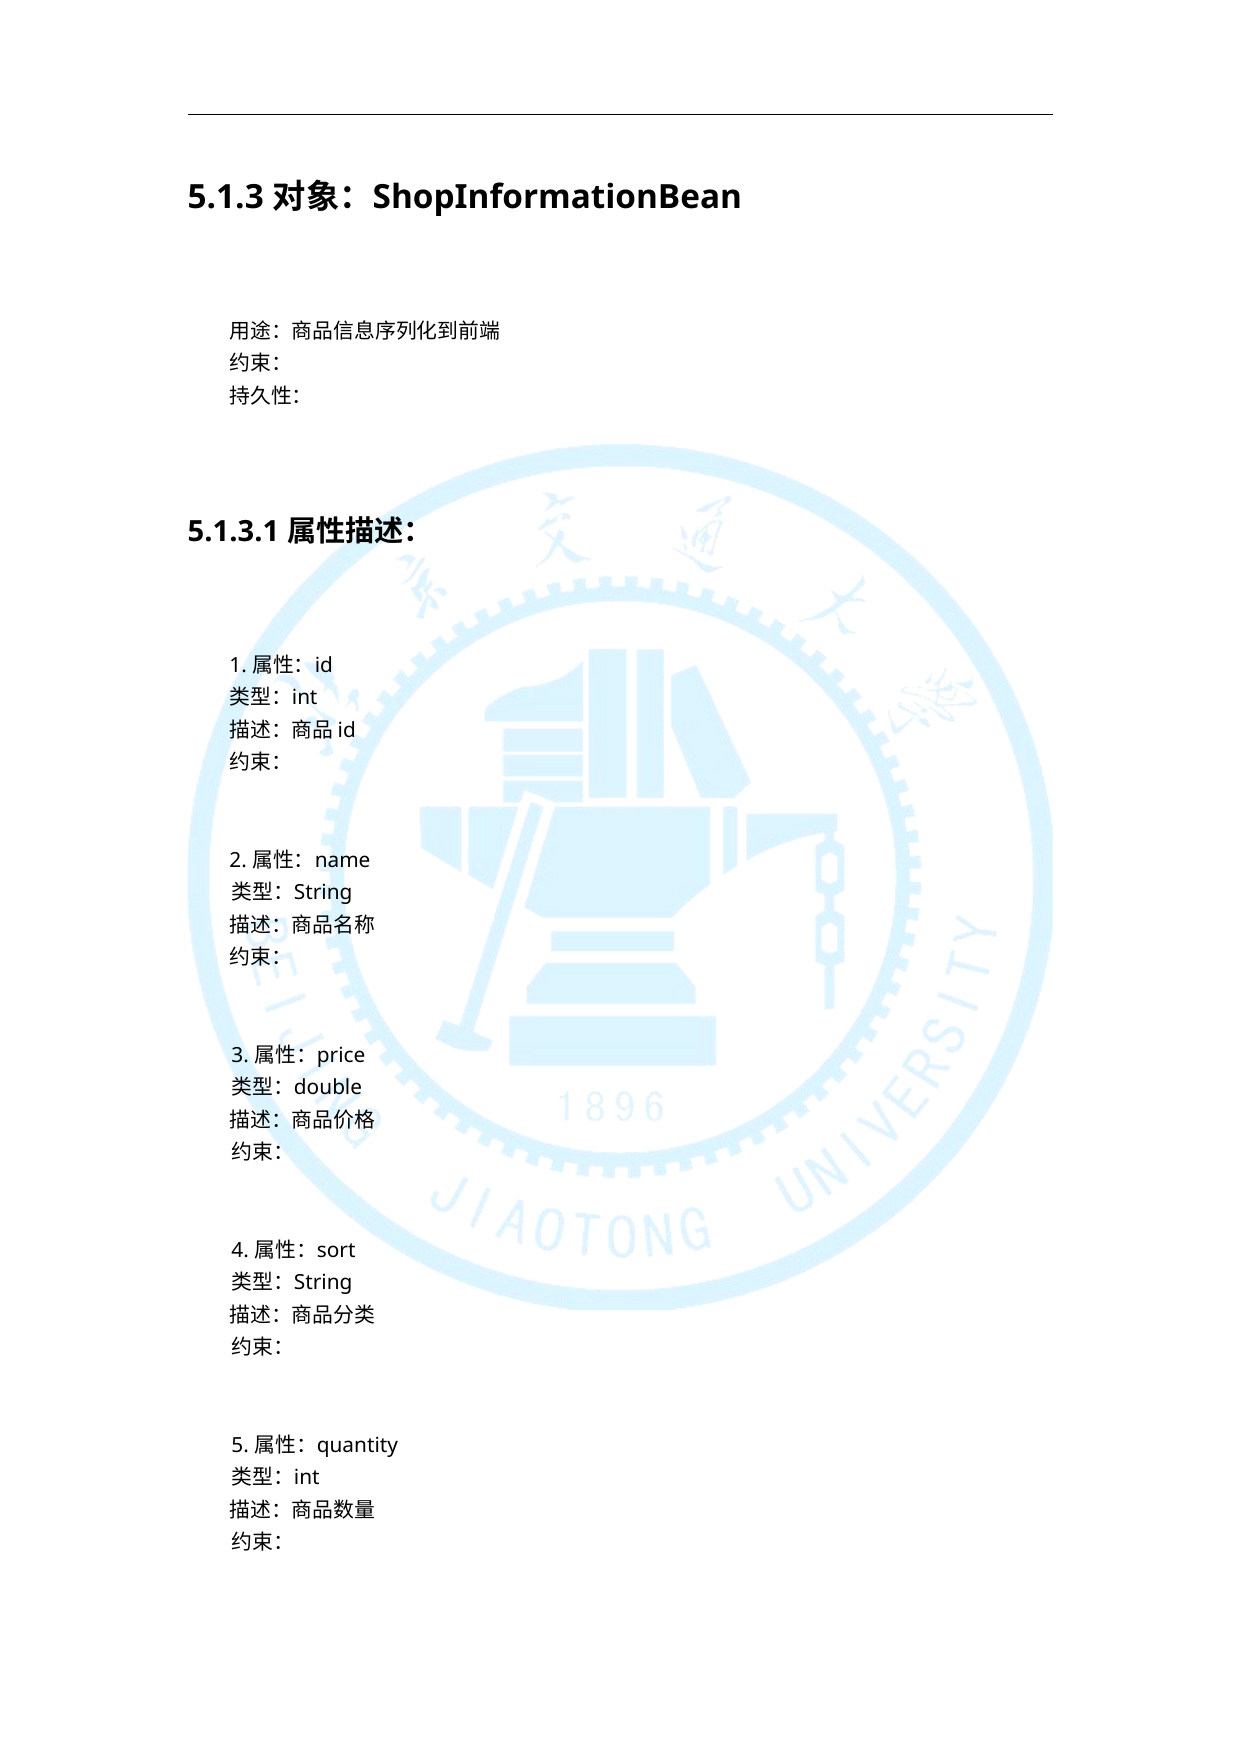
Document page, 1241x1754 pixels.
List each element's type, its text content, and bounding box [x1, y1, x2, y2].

text 类型：int [187, 679, 1053, 712]
text 用途：商品信息序列化到前端 [187, 313, 1053, 345]
text 描述：商品名称 [187, 907, 1053, 939]
subtitle 5.1.3 对象：ShopInformationBean [187, 162, 1053, 227]
text 约束： [231, 1329, 1053, 1362]
text 3. 属性：price [231, 1037, 1053, 1069]
text 1. 属性：id [187, 647, 1053, 679]
text 描述：商品id [187, 712, 1053, 744]
text 约束： [187, 939, 1053, 972]
subtitle 5.1.3.1 属性描述： [187, 496, 1053, 561]
text 类型：double [231, 1069, 1053, 1102]
text 约束： [187, 744, 1053, 777]
text 类型：int [231, 1459, 1053, 1492]
text 类型：String [231, 874, 1053, 907]
text 描述：商品价格 [187, 1102, 1053, 1134]
text 4. 属性：sort [231, 1232, 1053, 1264]
text 持久性： [187, 378, 1053, 410]
text 类型：String [231, 1264, 1053, 1297]
text 描述：商品数量 [187, 1492, 1053, 1524]
text 约束： [231, 1524, 1053, 1557]
text 2. 属性：name [187, 842, 1053, 874]
text 5. 属性：quantity [231, 1427, 1053, 1459]
text 约束： [231, 1134, 1053, 1167]
text 约束： [187, 345, 1053, 378]
text 描述：商品分类 [187, 1297, 1053, 1329]
